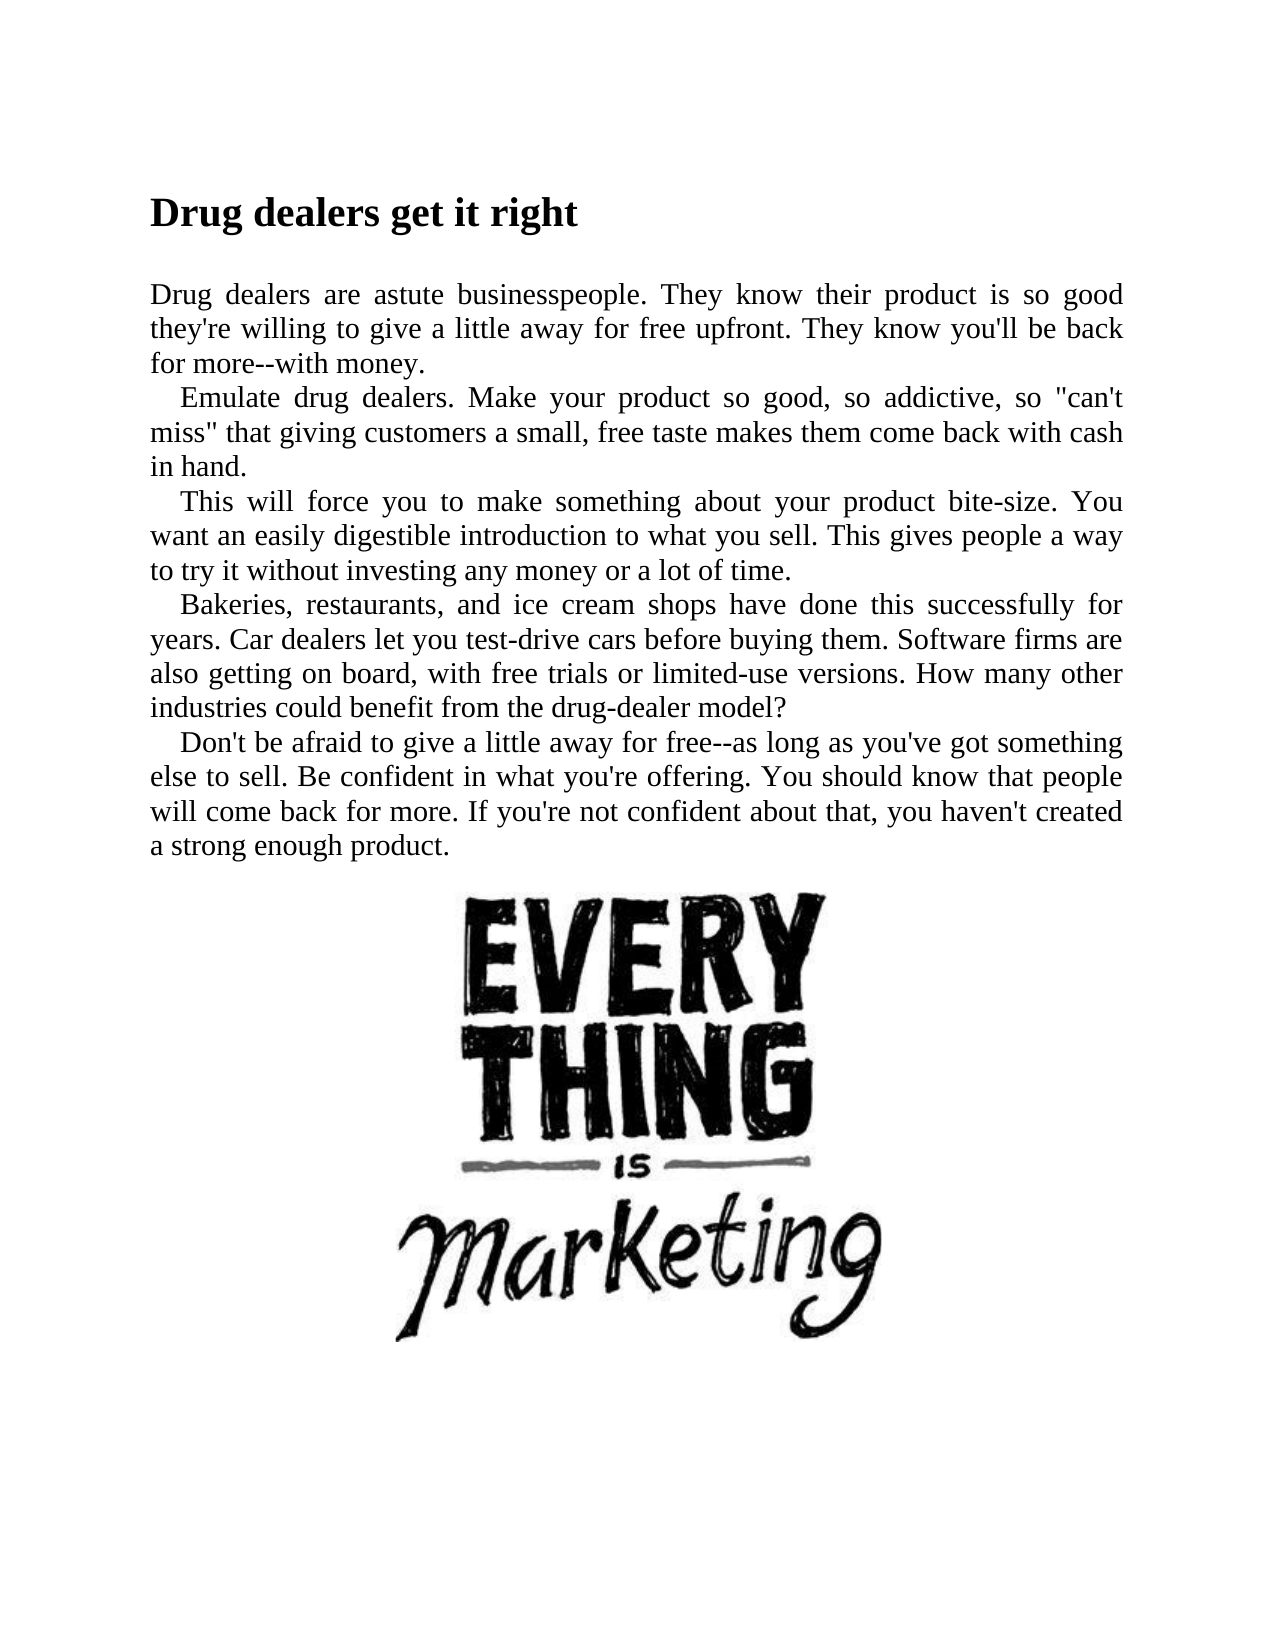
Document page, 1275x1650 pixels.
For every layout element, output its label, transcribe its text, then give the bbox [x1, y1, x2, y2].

text This will force you to make something about your product bite-size. You want an easily digestible introduction to what you sell. This gives people a way to try it without investing any money or a lot of time. [150, 483, 1125, 587]
text Emulate drug dealers. Make your product so good, so addictive, so "can't miss" that giving customers a small, free taste makes them come back with cash in hand. [150, 380, 1125, 483]
text Drug dealers get it right [150, 193, 1127, 235]
picture [395, 892, 882, 1342]
text Drug dealers are astute businesspeople. They know their product is so good they're willing to give a little away for free upfront. They know you'll be back for more--with money. [150, 277, 1125, 380]
text Bakeries, restaurants, and ice cream shops have done this successfully for years. Car dealers let you test-drive cars before buying them. Software firms are also getting on board, with free trials or limited-use versions. How many other industries could benefit from the drug-dealer model? [150, 587, 1124, 725]
text Don't be afraid to give a little away for free--as long as you've got something else to sell. Be confident in what you're offering. You should know that people will come back for more. If you're not confident about that, you haven't created a strong enough product. [150, 725, 1125, 862]
